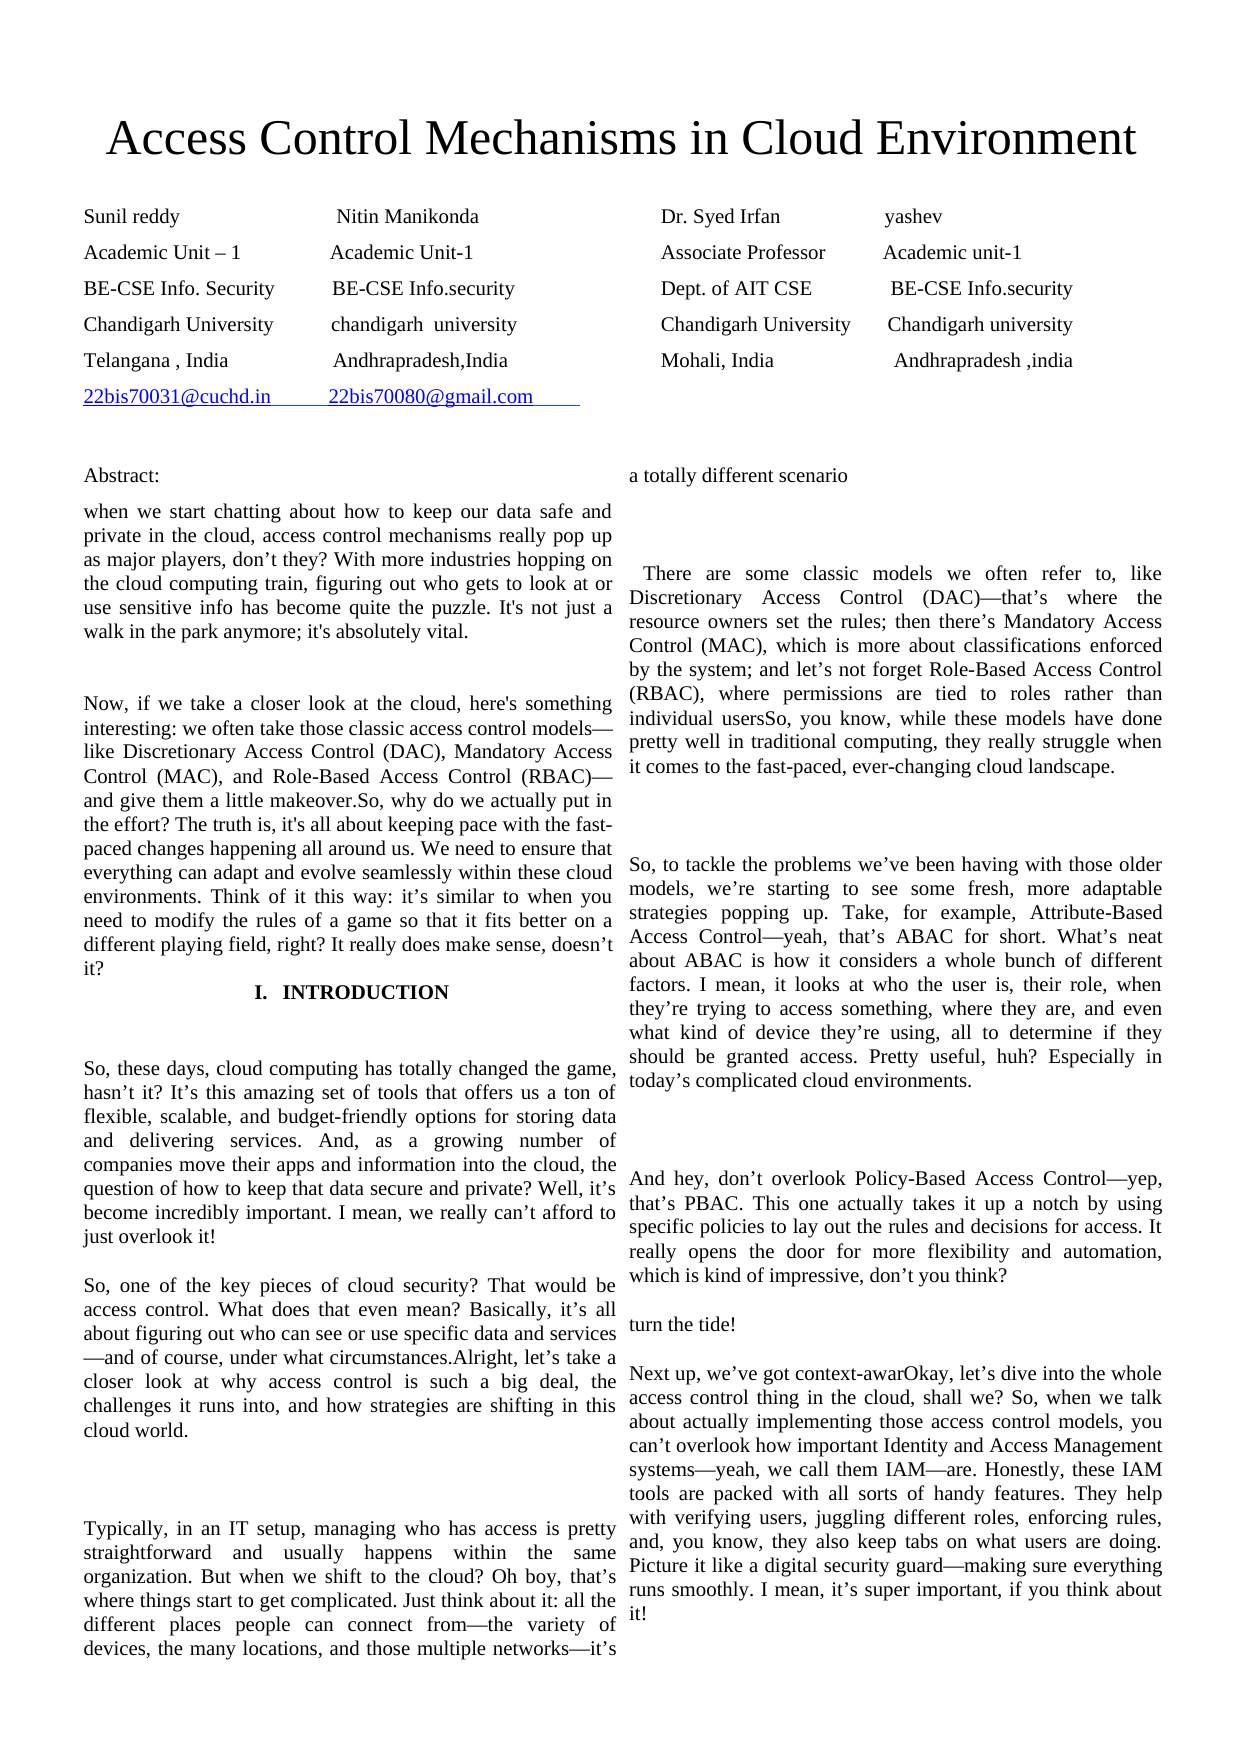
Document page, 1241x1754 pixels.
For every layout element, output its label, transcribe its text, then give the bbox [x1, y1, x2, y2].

text Abstract: [83, 463, 613, 487]
text Sunil reddy Nitin Manikonda [83, 204, 582, 228]
text BE-CSE Info. Security BE-CSE Info.security [83, 276, 582, 300]
text Telangana , India Andhrapradesh,India [83, 348, 582, 372]
text Chandigarh University Chandigarh university [661, 312, 1159, 336]
text Associate Professor Academic unit-1 [661, 240, 1159, 264]
text Now, if we take a closer look at the cloud, here's something interesting: we often take those classic access control models—like Discretionary Access Control (DAC), Mandatory Access Control (MAC), and Role-Based Access Control (RBAC)—and give them a little makeover.So, why do we actually put in the effort? The truth is, it's all about keeping pace with the fast-paced changes happening all around us. We need to ensure that everything can adapt and evolve seamlessly within these cloud environments. Think of it this way: it’s similar to when you need to modify the rules of a game so that it fits better on a different playing field, right? It really does make sense, doesn’t it? [83, 691, 613, 980]
text So, these days, cloud computing has totally changed the game, hasn’t it? It’s this amazing set of tools that offers us a ton of flexible, scalable, and budget-friendly options for storing data and delivering services. And, as a growing number of companies move their apps and information into the cloud, the question of how to keep that data secure and private? Well, it’s become incredibly important. I mean, we really can’t afford to just overlook it! [83, 1056, 617, 1248]
text 22bis70031@cuchd.in 22bis70080@gmail.com Dr. Syed Irfan yashev [83, 384, 582, 408]
text And hey, don’t overlook Policy-Based Access Control—yep, that’s PBAC. This one actually takes it up a notch by using specific policies to lay out the rules and decisions for access. It really opens the door for more flexibility and automation, which is kind of impressive, don’t you think? [629, 1166, 1163, 1287]
text So, one of the key pieces of cloud security? That would be access control. What does that even mean? Basically, it’s all about figuring out who can see or use specific data and services—and of course, under what circumstances.Alright, let’s take a closer look at why access control is such a big deal, the challenges it runs into, and how strategies are shifting in this cloud world. [83, 1273, 617, 1442]
text Chandigarh University chandigarh university [83, 312, 582, 336]
text Mohali, India Andhrapradesh ,india [661, 348, 1159, 372]
text Next up, we’ve got context-awarOkay, let’s dive into the whole access control thing in the cloud, shall we? So, when we talk about actually implementing those access control models, you can’t overlook how important Identity and Access Management systems—yeah, we call them IAM—are. Honestly, these IAM tools are packed with all sorts of handy features. They help with verifying users, juggling different roles, enforcing rules, and, you know, they also keep tabs on what users are doing. Picture it like a digital security guard—making sure everything runs smoothly. I mean, it’s super important, if you think about it! [629, 1361, 1163, 1625]
text 22bis70031@cuchd.in 22bis70080@gmail.com Dr. Syed Irfan yashev [661, 204, 1159, 228]
text Access Control Mechanisms in Cloud Environment [83, 108, 1159, 165]
subtitle INTRODUCTION [254, 980, 617, 1004]
text There are some classic models we often refer to, like Discretionary Access Control (DAC)—that’s where the resource owners set the rules; then there’s Mandatory Access Control (MAC), which is more about classifications enforced by the system; and let’s not forget Role-Based Access Control (RBAC), where permissions are tied to roles rather than individual usersSo, you know, while these models have done pretty well in traditional computing, they really struggle when it comes to the fast-paced, ever-changing cloud landscape. [629, 561, 1163, 778]
text Academic Unit – 1 Academic Unit-1 [83, 240, 582, 264]
text when we start chatting about how to keep our data safe and private in the cloud, access control mechanisms really pop up as major players, don’t they? With more industries hopping on the cloud computing train, figuring out who gets to look at or use sensitive info has become quite the puzzle. It's not just a walk in the park anymore; it's absolutely vital. [83, 499, 613, 643]
text turn the tide! [629, 1312, 1163, 1336]
text Typically, in an IT setup, managing who has access is pretty straightforward and usually happens within the same organization. But when we shift to the cloud? Oh boy, that’s where things start to get complicated. Just think about it: all the different places people can connect from—the variety of devices, the many locations, and those multiple networks—it’s a totally different scenario [83, 1516, 617, 1660]
text Dept. of AIT CSE BE-CSE Info.security [661, 276, 1159, 300]
text So, to tackle the problems we’ve been having with those older models, we’re starting to see some fresh, more adaptable strategies popping up. Take, for example, Attribute-Based Access Control—yeah, that’s ABAC for short. What’s neat about ABAC is how it considers a whole bunch of different factors. I mean, it looks at who the user is, their role, when they’re trying to access something, where they are, and even what kind of device they’re using, all to determine if they should be granted access. Pretty useful, huh? Especially in today’s complicated cloud environments. [629, 852, 1163, 1092]
